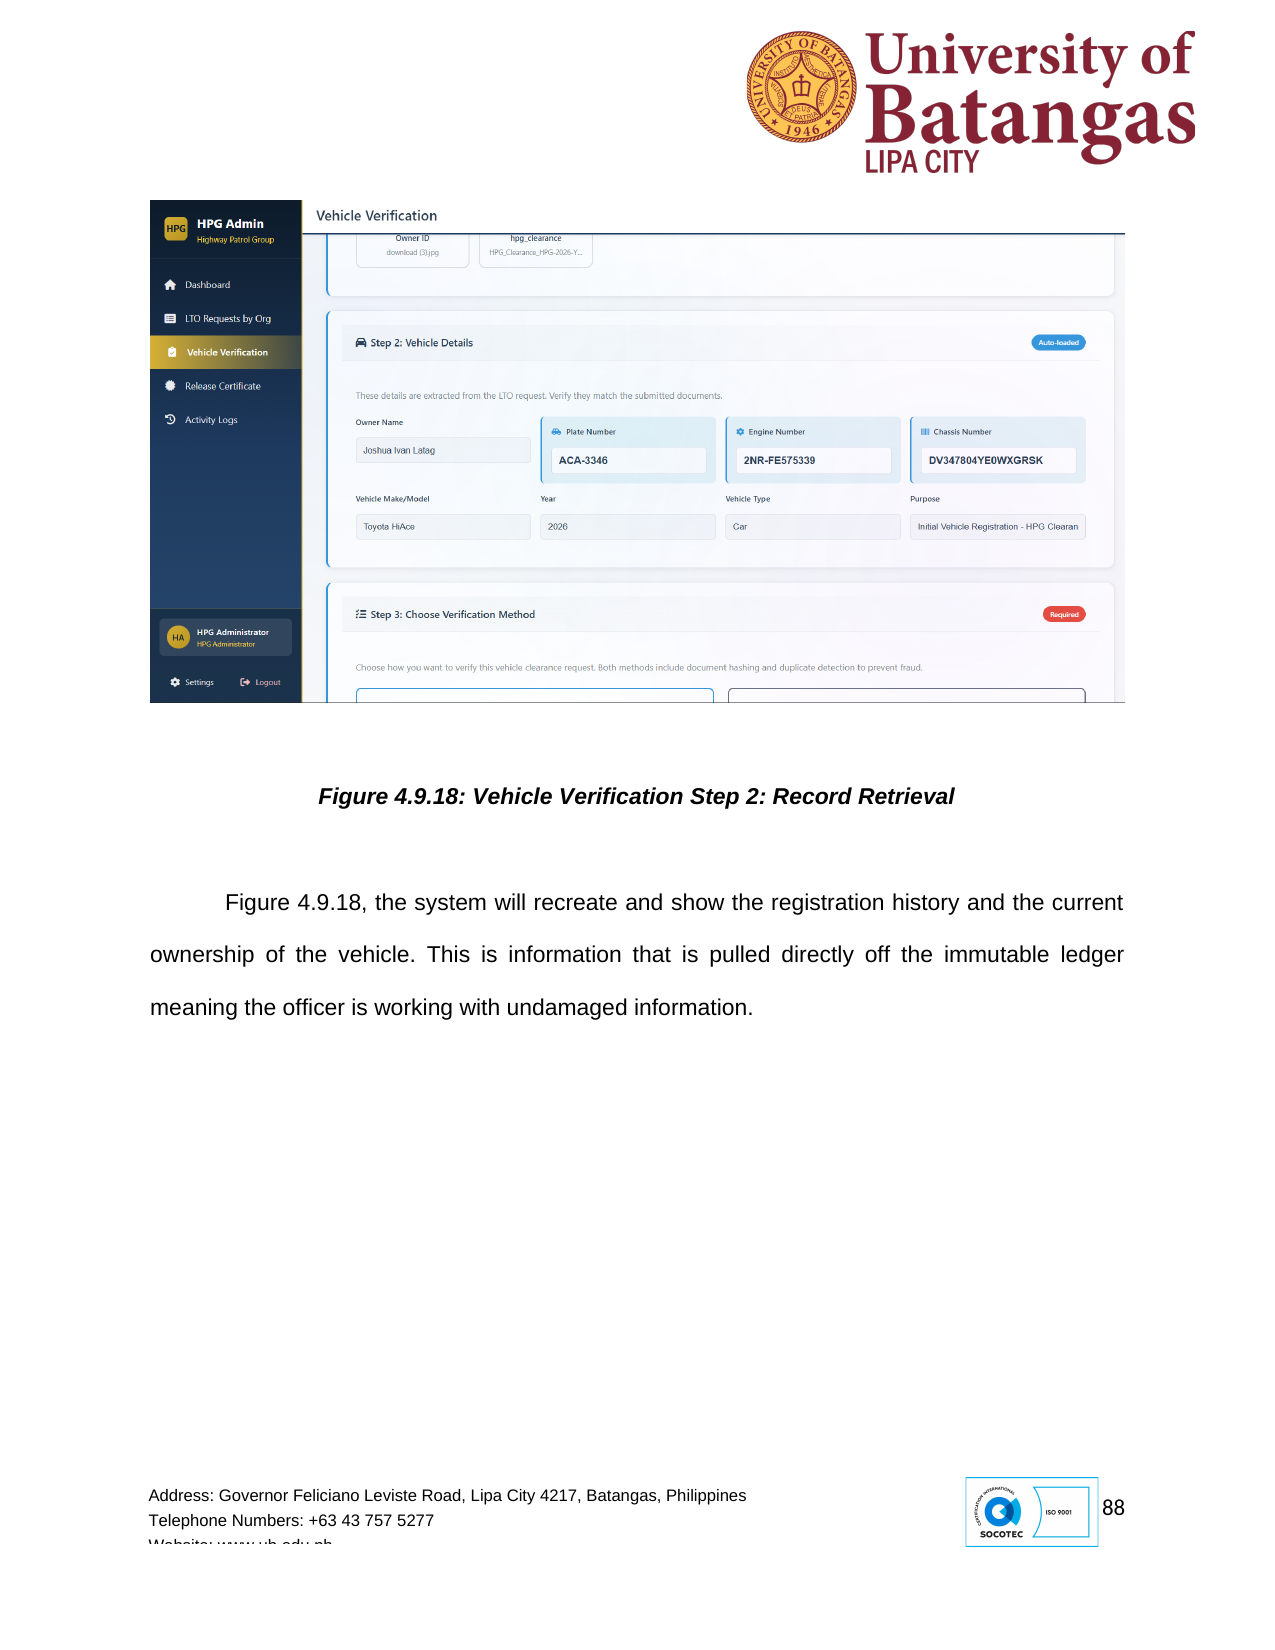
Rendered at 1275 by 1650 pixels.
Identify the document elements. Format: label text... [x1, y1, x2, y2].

picture [150, 200, 1125, 703]
picture [965, 1479, 1099, 1545]
text Figure 4.9.18: Vehicle Verification Step 2: Record Retrieval [150, 783, 1125, 809]
text Figure 4.9.18, the system will recreate and show the registration history and the current ownership of the vehicle. This is information that is pulled directly off the immutable ledger meaning the officer is working with undamaged information. [150, 888, 1125, 1020]
picture [746, 31, 1195, 173]
